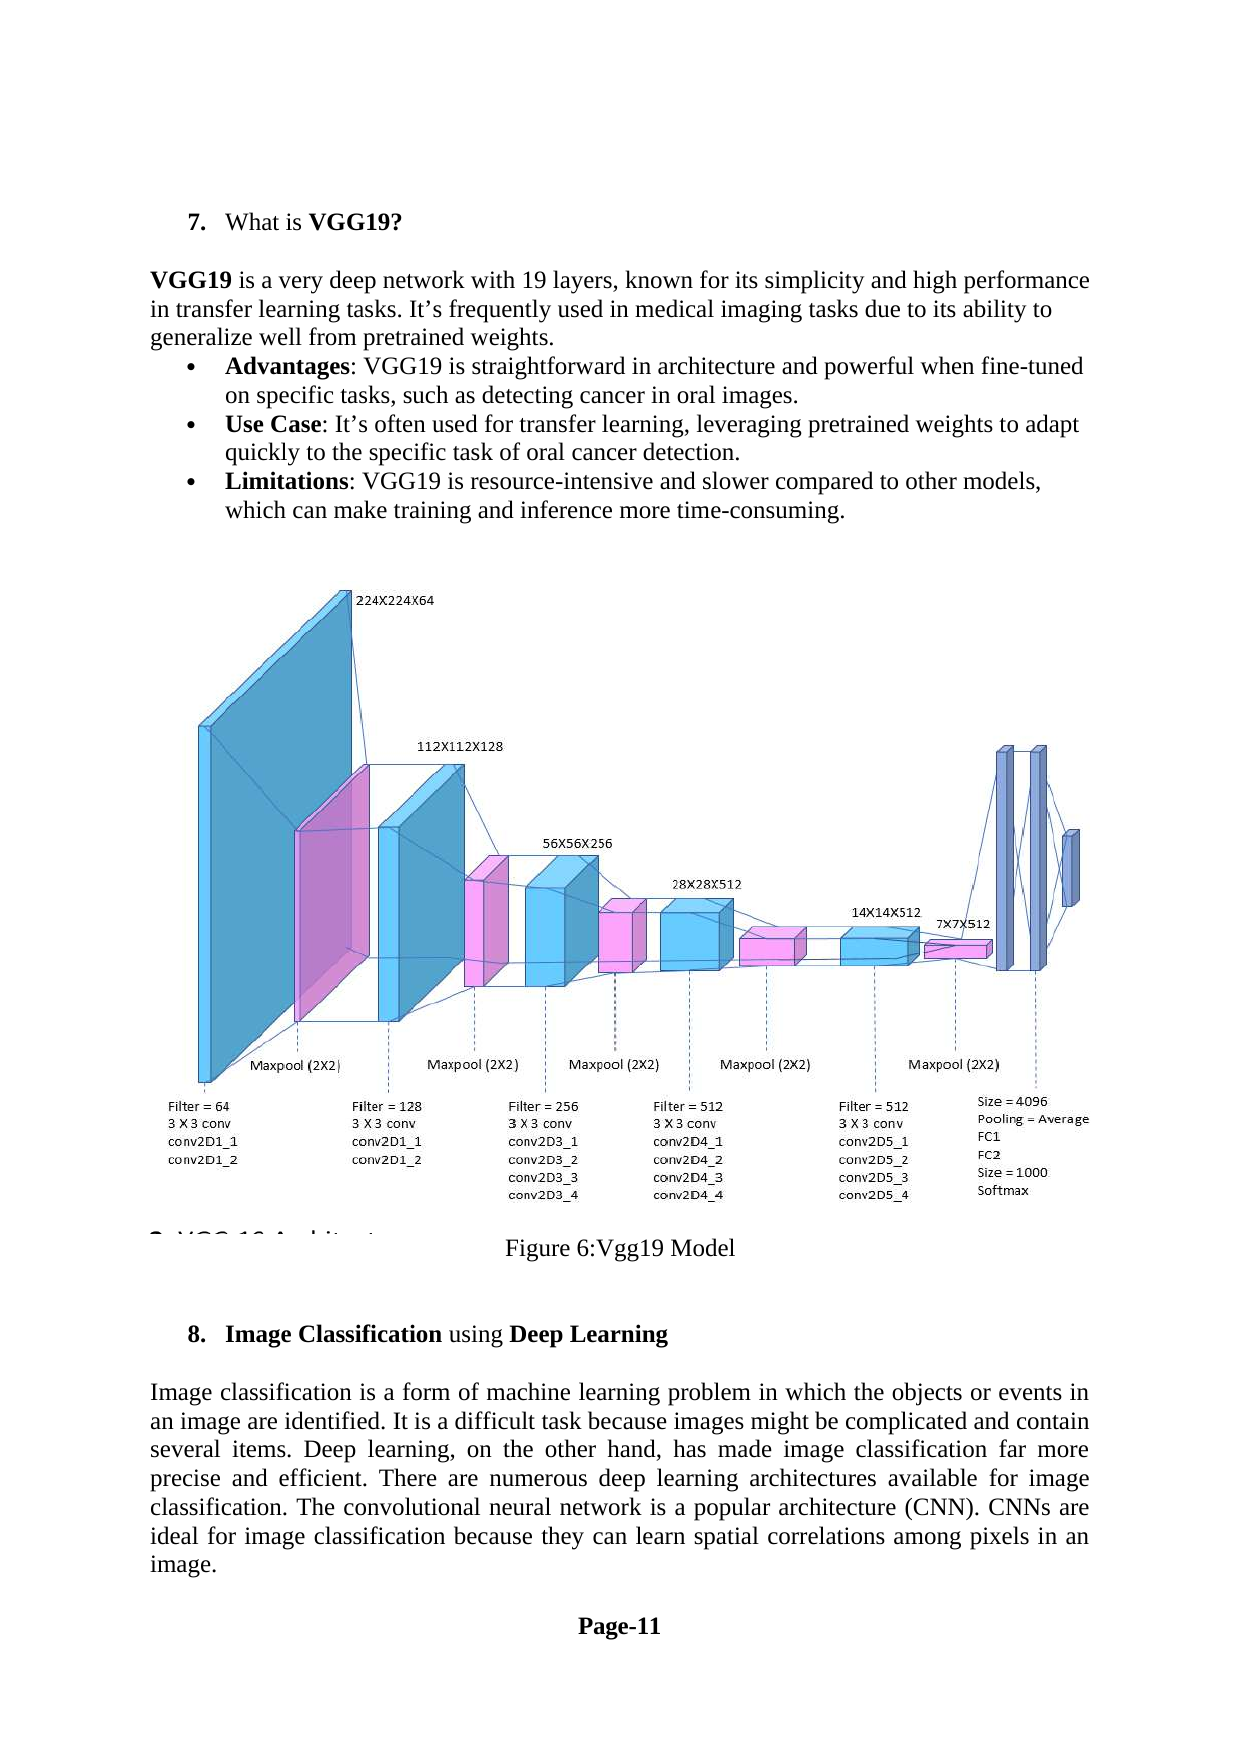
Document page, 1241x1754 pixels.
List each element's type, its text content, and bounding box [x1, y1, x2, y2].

text VGG19 is a very deep network with 19 layers, known for its simplicity and high performance in transfer learning tasks. It’s frequently used in medical imaging tasks due to its ability to generalize well from pretrained weights. [150, 265, 1090, 351]
text Image classification is a form of machine learning problem in which the objects or events in an image are identified. It is a difficult task because images might be complicated and contain several items. Deep learning, on the other hand, has made image classification far more precise and efficient. There are numerous deep learning architectures available for image classification. The convolutional neural network is a popular architecture (CNN). CNNs are ideal for image classification because they can learn spatial correlations among pixels in an image. [150, 1377, 1090, 1578]
list What is VGG19? [187, 207, 1090, 236]
list Advantages: VGG19 is straightforward in architecture and powerful when fine-tuned on specific tasks, such as detecting cancer in oral images. [187, 351, 1090, 409]
list Use Case: It’s often used for transfer learning, leveraging pretrained weights to adapt quickly to the specific task of oral cancer detection. [187, 409, 1090, 466]
text Figure 6:Vgg19 Model [150, 1234, 1090, 1262]
list Limitations: VGG19 is resource-intensive and slower compared to other models, which can make training and inference more time-consuming. [187, 466, 1090, 524]
list Image Classification using Deep Learning [187, 1319, 1090, 1348]
picture [150, 581, 1091, 1234]
